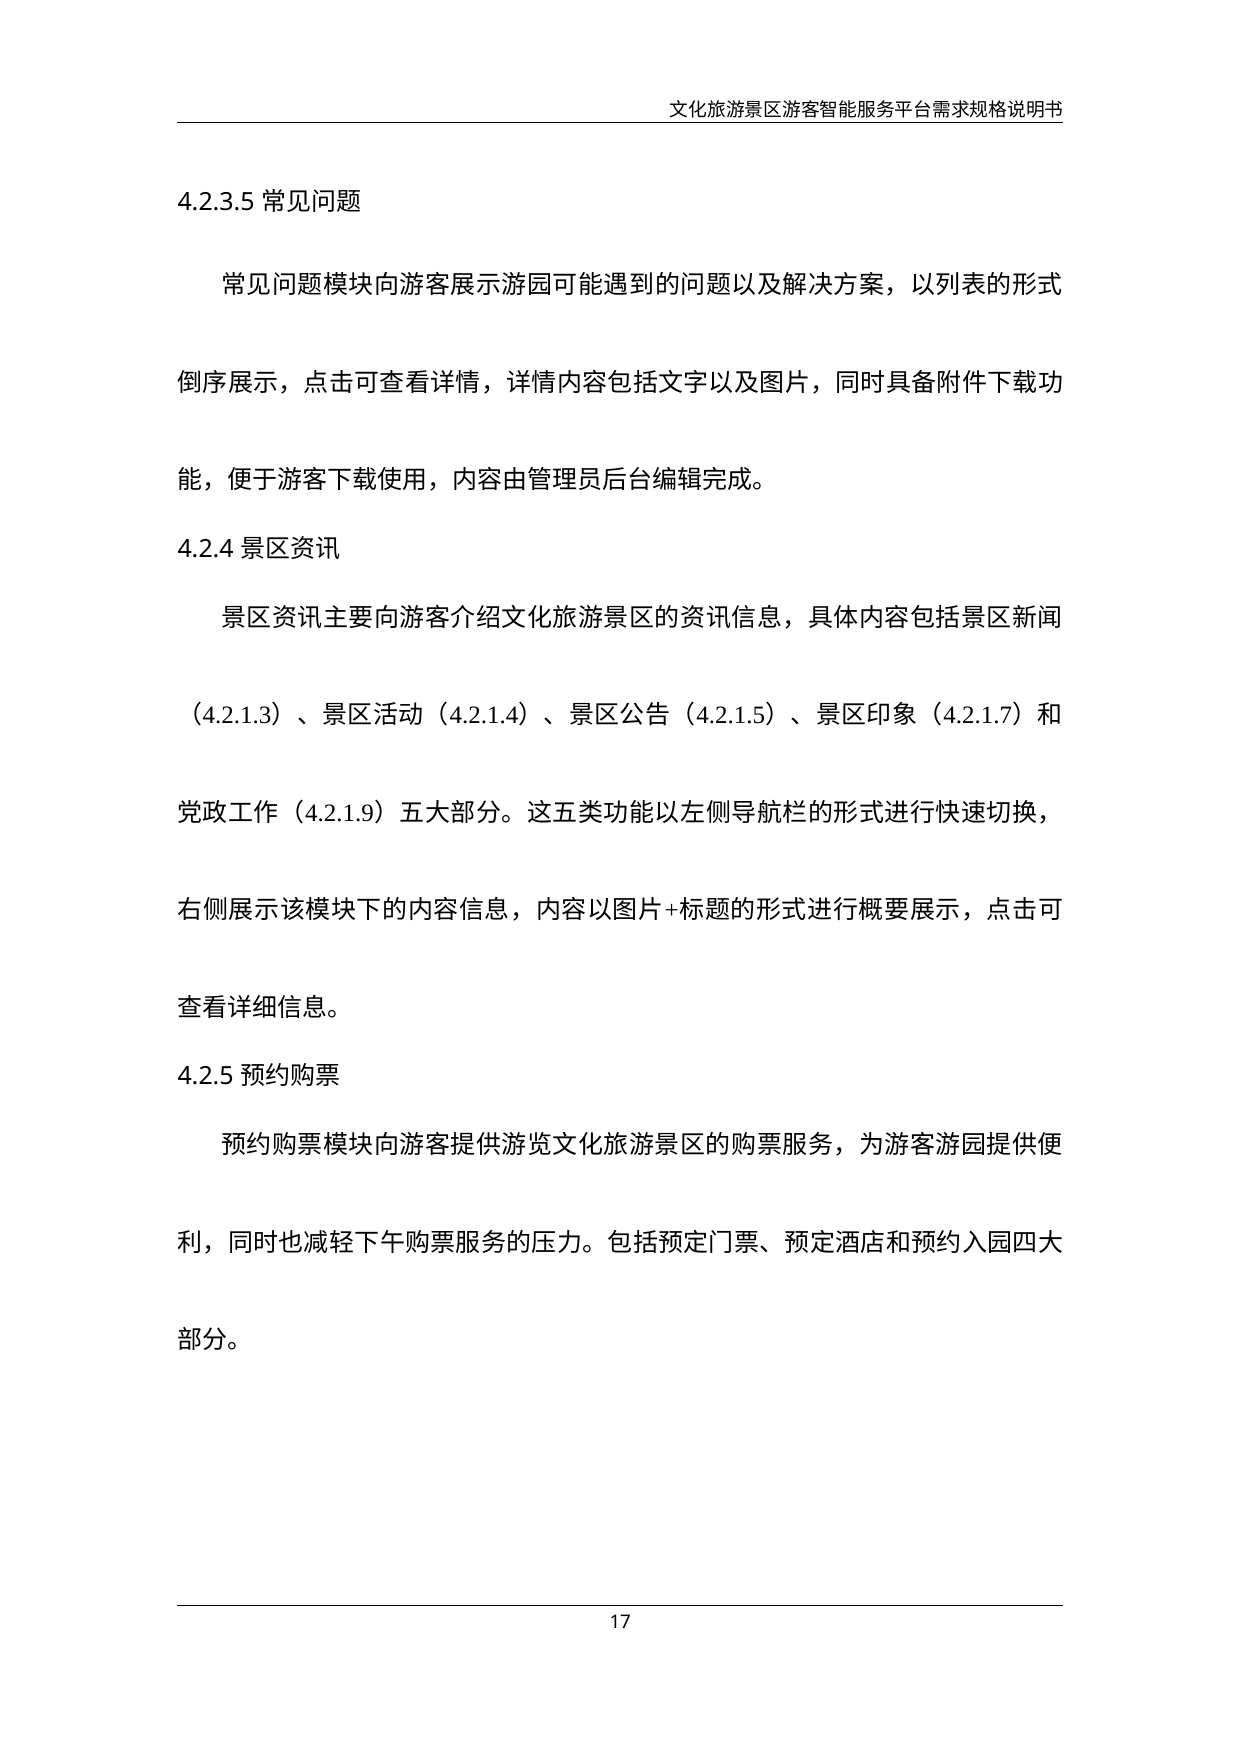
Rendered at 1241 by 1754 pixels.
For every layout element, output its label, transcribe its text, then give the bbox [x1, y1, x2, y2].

text 景区资讯主要向游客介绍文化旅游景区的资讯信息，具体内容包括景区新闻（4.2.1.3）、景区活动（4.2.1.4）、景区公告（4.2.1.5）、景区印象（4.2.1.7）和党政工作（4.2.1.9）五大部分。这五类功能以左侧导航栏的形式进行快速切换，右侧展示该模块下的内容信息，内容以图片+标题的形式进行概要展示，点击可查看详细信息。 [177, 583, 1063, 1038]
text 预约购票模块向游客提供游览文化旅游景区的购票服务，为游客游园提供便利，同时也减轻下午购票服务的压力。包括预定门票、预定酒店和预约入园四大部分。 [177, 1110, 1063, 1370]
text 常见问题模块向游客展示游园可能遇到的问题以及解决方案，以列表的形式倒序展示，点击可查看详情，详情内容包括文字以及图片，同时具备附件下载功能，便于游客下载使用，内容由管理员后台编辑完成。 [177, 250, 1063, 510]
text 景区资讯 [177, 528, 1063, 564]
text 预约购票 [177, 1056, 1063, 1092]
list 常见问题 [177, 167, 1063, 232]
